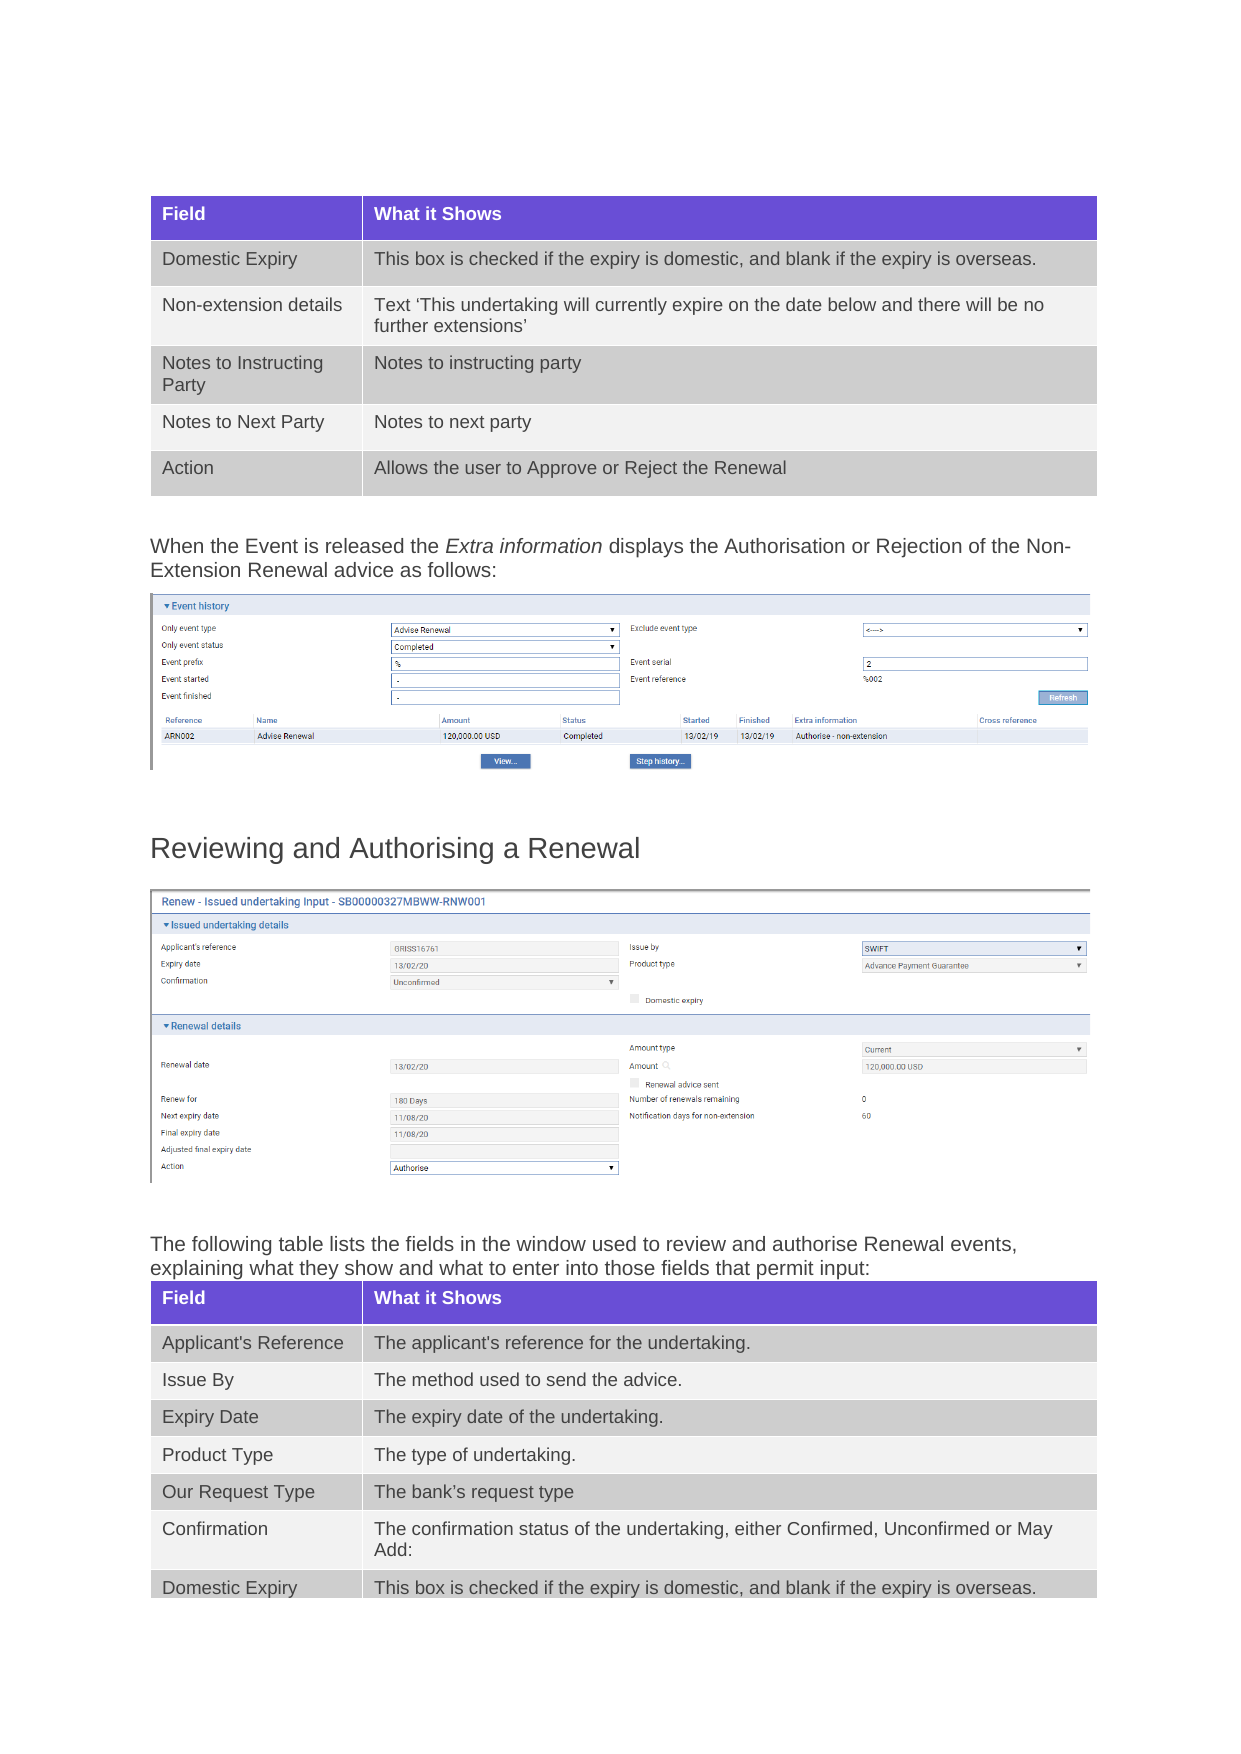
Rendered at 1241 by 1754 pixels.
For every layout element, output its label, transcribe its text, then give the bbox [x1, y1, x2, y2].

table_cell Issue By [151, 1363, 362, 1399]
table_header What it Shows [363, 1281, 1097, 1324]
picture [150, 889, 1091, 1183]
table_cell The type of undertaking. [363, 1437, 1097, 1473]
table_cell The method used to send the advice. [363, 1363, 1097, 1399]
table_cell This box is checked if the expiry is domestic, and blank if the expiry is overseas. [363, 241, 1097, 286]
table_cell Notes to next party [363, 405, 1097, 450]
table_cell Allows the user to Approve or Reject the Renewal [363, 451, 1097, 496]
table_cell Action [151, 451, 362, 496]
table_header What it Shows [363, 196, 1097, 240]
subtitle Reviewing and Authorising a Renewal [150, 831, 1090, 864]
table_cell Notes to Instructing Party [151, 346, 362, 404]
table_cell The confirmation status of the undertaking, either Confirmed, Unconfirmed or May Add: [363, 1511, 1097, 1569]
table_cell Domestic Expiry [151, 1570, 362, 1598]
table_cell Domestic Expiry [151, 241, 362, 286]
table_cell The bank’s request type [363, 1474, 1097, 1510]
table_cell Notes to Next Party [151, 405, 362, 450]
table_cell The applicant's reference for the undertaking. [363, 1326, 1097, 1362]
text The following table lists the fields in the window used to review and authorise Renewal events, explaining what they show and what to enter into those fields that permit input: [150, 1232, 1090, 1279]
table_cell Expiry Date [151, 1400, 362, 1436]
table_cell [363, 1570, 1097, 1598]
table_cell Confirmation [151, 1511, 362, 1569]
table_cell Our Request Type [151, 1474, 362, 1510]
table_cell Non-extension details [151, 287, 362, 345]
table_cell Notes to instructing party [363, 346, 1097, 404]
table_header Field [151, 196, 362, 240]
picture [150, 593, 1091, 770]
table_cell Applicant's Reference [151, 1326, 362, 1362]
table_cell The expiry date of the undertaking. [363, 1400, 1097, 1436]
table_cell Product Type [151, 1437, 362, 1473]
text When the Event is released the Extra information displays the Authorisation or Rejection of the Non-Extension Renewal advice as follows: [150, 533, 1090, 581]
table_header Field [151, 1281, 362, 1324]
table_cell Text ‘This undertaking will currently expire on the date below and there will be no further extensions’ [363, 287, 1097, 345]
